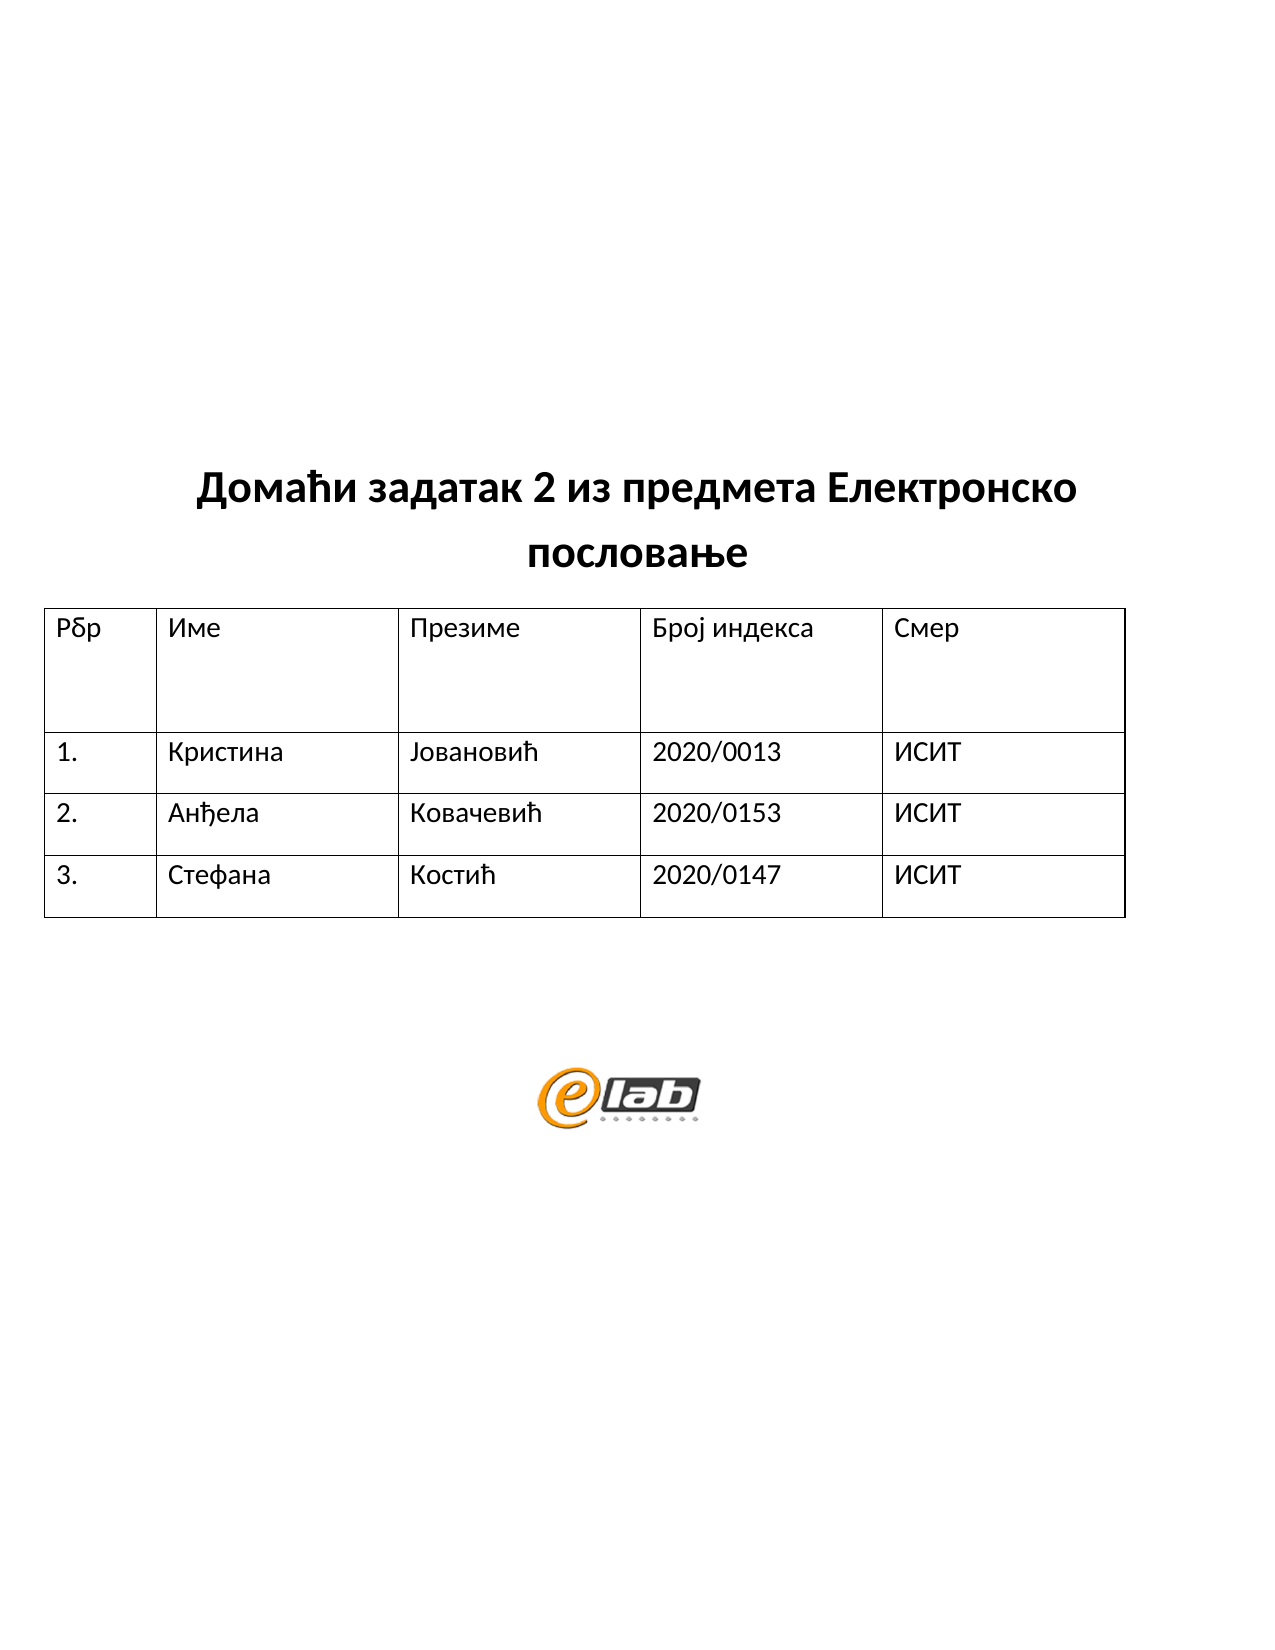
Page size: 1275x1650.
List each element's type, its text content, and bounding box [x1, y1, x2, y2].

table_header Рбр [45, 609, 156, 732]
table_header Име [157, 609, 398, 732]
table_cell 1. [45, 733, 156, 793]
table_cell ИСИТ [883, 794, 1124, 855]
table_header Смер [883, 609, 1124, 732]
table_cell 2020/0153 [641, 794, 882, 855]
table_cell Јовановић [399, 733, 640, 793]
table_cell 2020/0013 [641, 733, 882, 793]
table_cell Ковачевић [399, 794, 640, 855]
table_cell 2020/0147 [641, 856, 882, 917]
table_header Презиме [399, 609, 640, 732]
table_cell Костић [399, 856, 640, 917]
table_cell 3. [45, 856, 156, 917]
text Домаћи задатак 2 из предмета Електронско пословање [150, 458, 1125, 578]
table_header Број индекса [641, 609, 882, 732]
table_cell 2. [45, 794, 156, 855]
table_cell ИСИТ [883, 856, 1124, 917]
table_cell Анђела [157, 794, 398, 855]
table_cell Кристина [157, 733, 398, 793]
table_cell Стефана [157, 856, 398, 917]
table_cell ИСИТ [883, 733, 1124, 793]
picture [525, 1003, 714, 1193]
